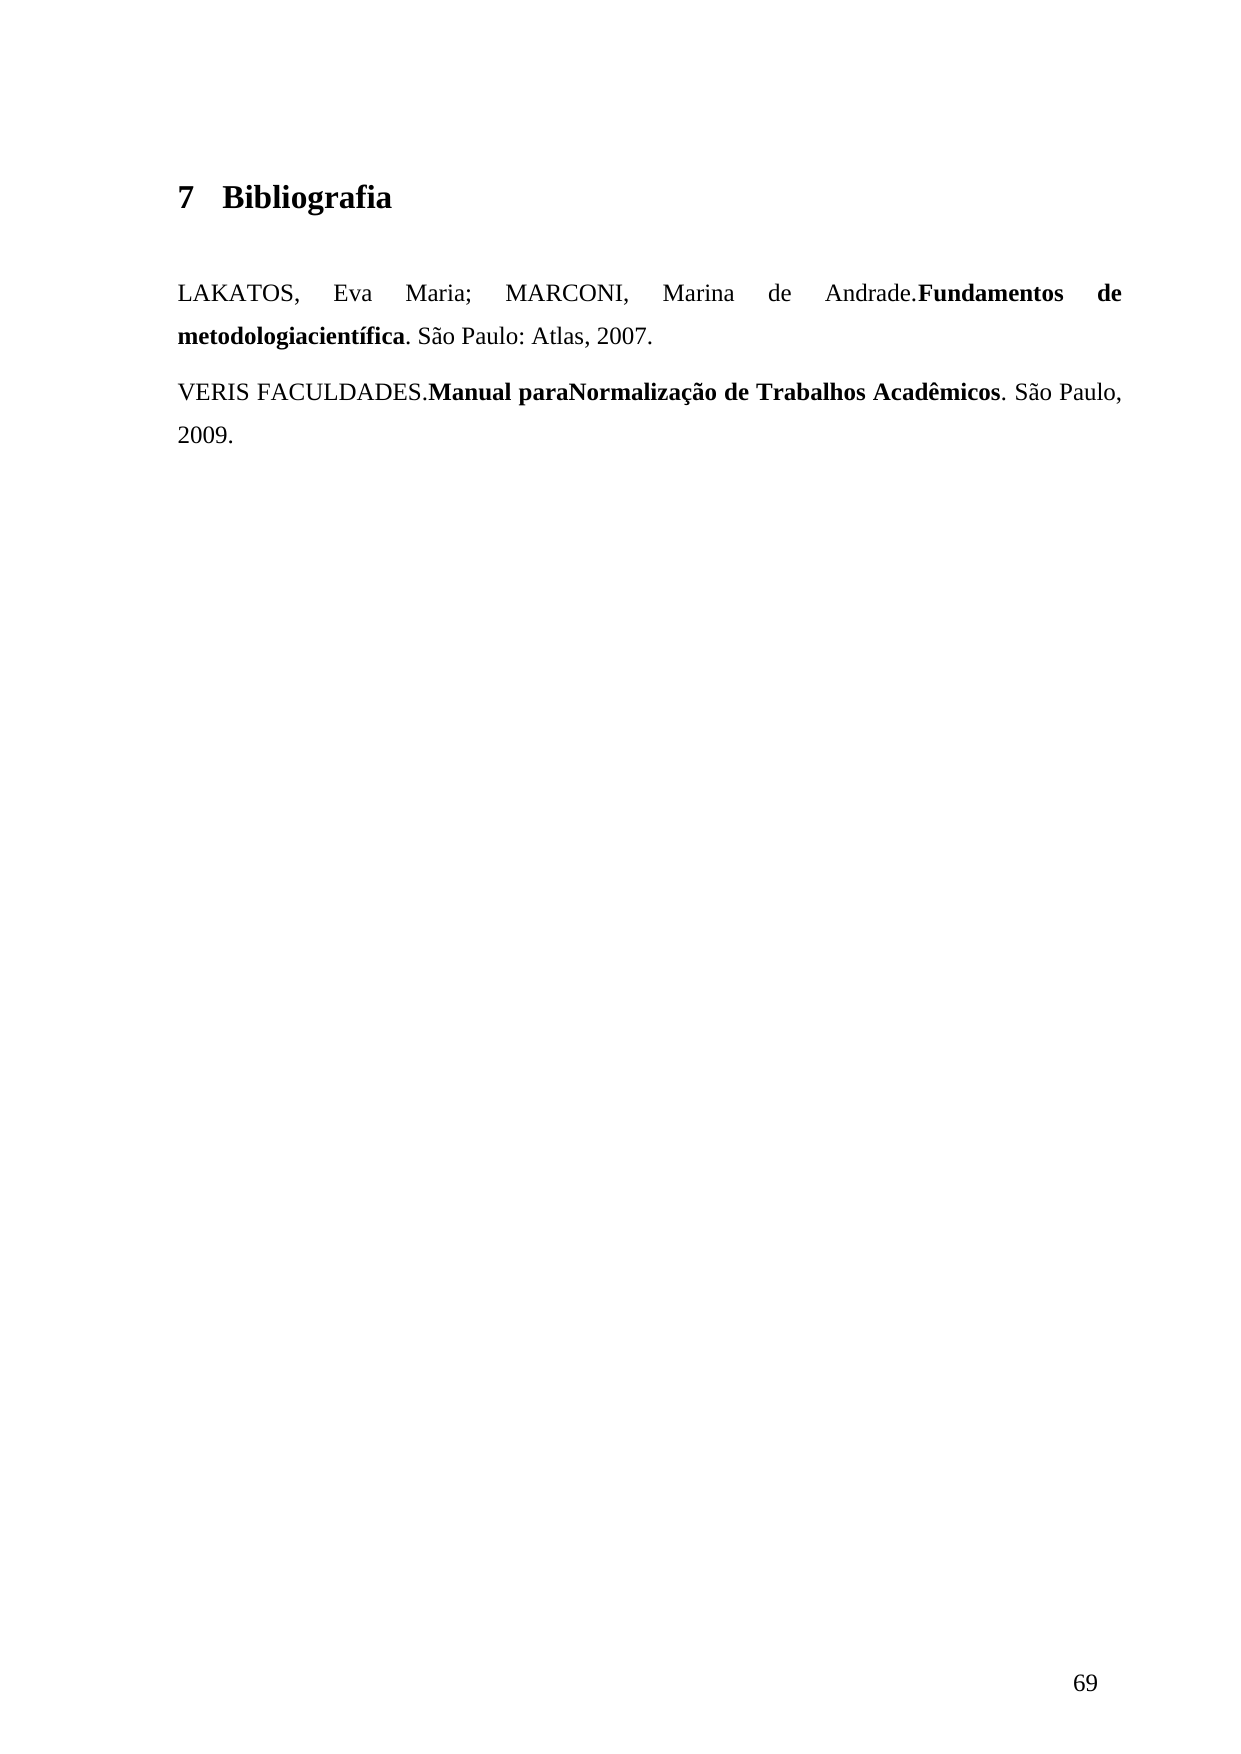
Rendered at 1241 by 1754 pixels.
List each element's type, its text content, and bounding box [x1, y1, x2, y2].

text LAKATOS, Eva Maria; MARCONI, Marina de Andrade.Fundamentos de metodologiacientífica. São Paulo: Atlas, 2007. [177, 278, 1122, 350]
text VERIS FACULDADES.Manual paraNormalização de Trabalhos Acadêmicos. São Paulo, 2009. [177, 377, 1122, 449]
subtitle Bibliografia [177, 177, 1122, 216]
